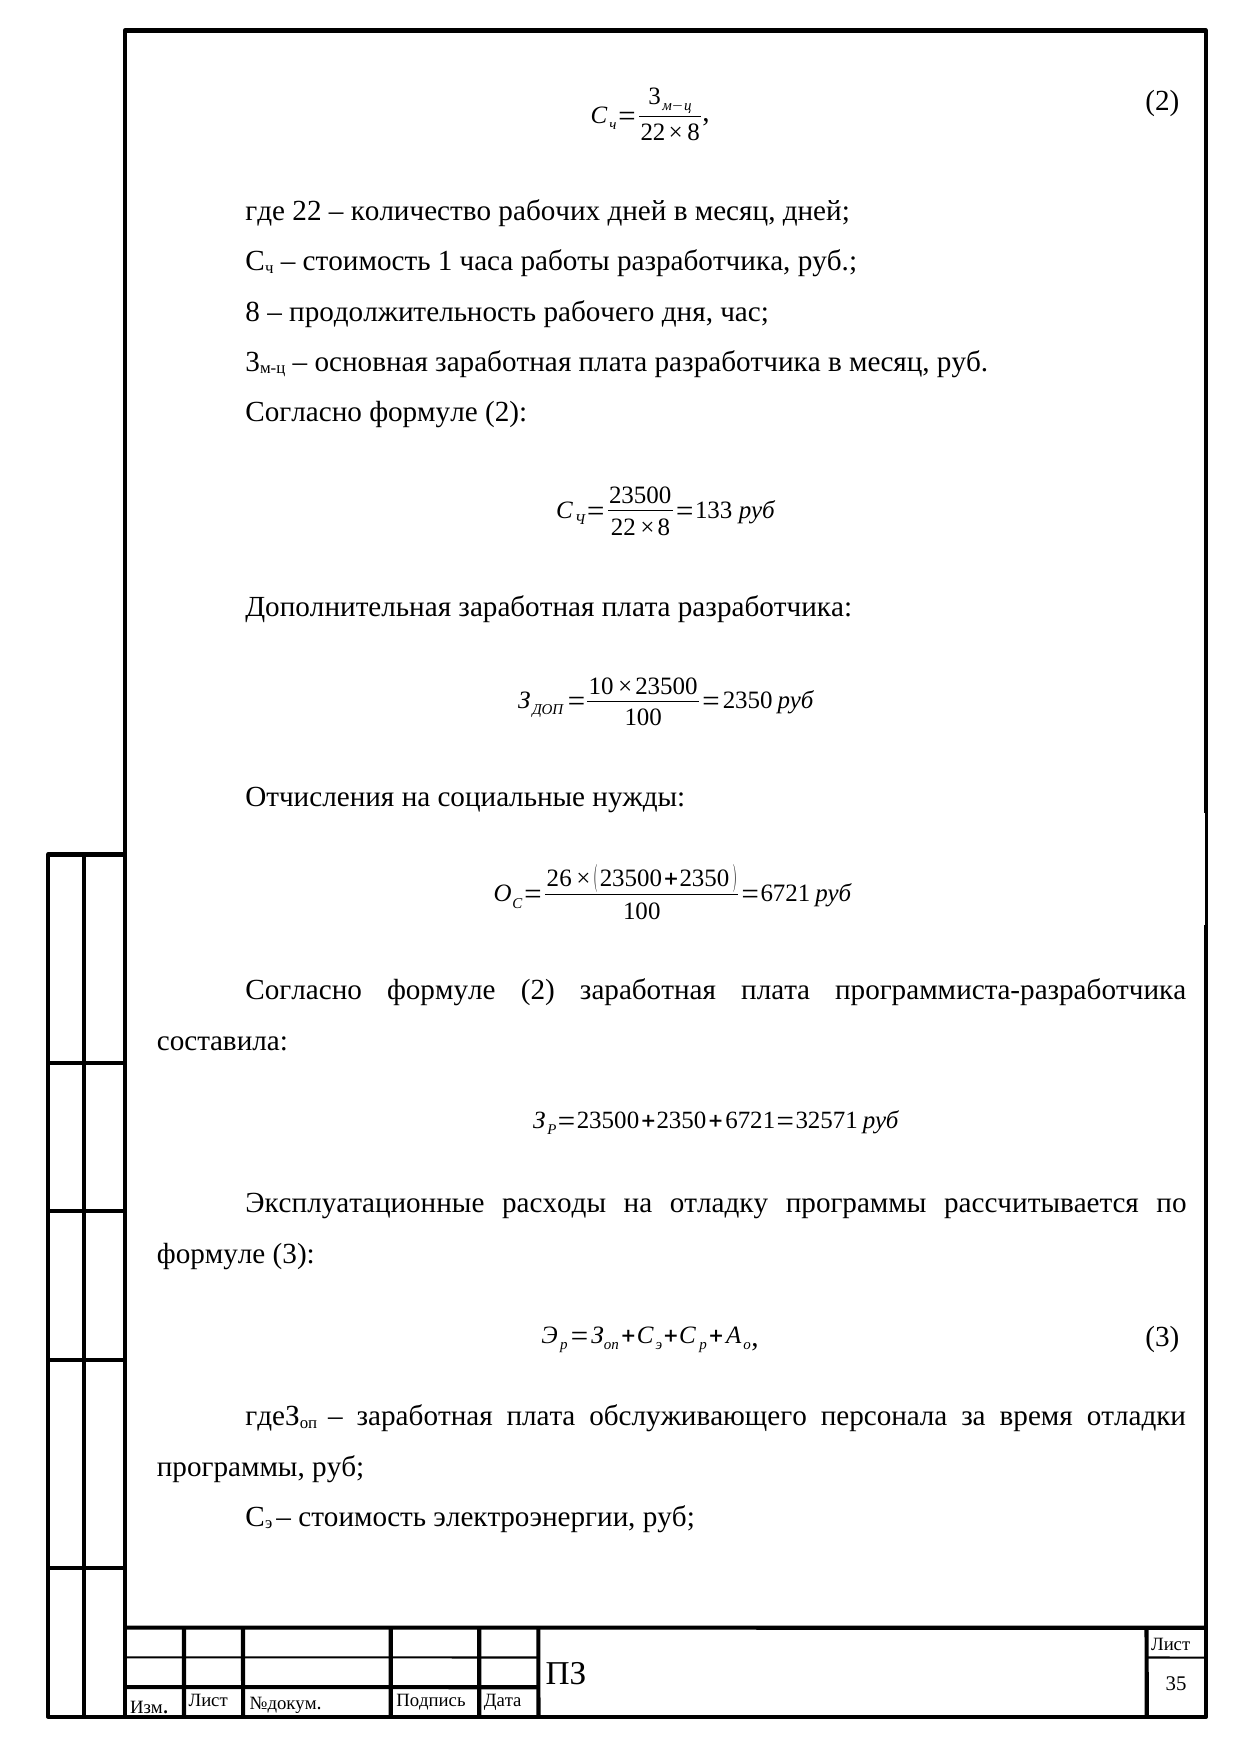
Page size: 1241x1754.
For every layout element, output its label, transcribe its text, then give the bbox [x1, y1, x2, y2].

text 8 – продолжительность рабочего дня, час; [157, 294, 1187, 327]
text Эксплуатационные расходы на отладку программы рассчитывается по формуле (3): [157, 1185, 1187, 1269]
table_header , [145, 1319, 1119, 1369]
text Дополнительная заработная плата разработчика: [157, 589, 1187, 622]
text Согласно формуле (2): [157, 394, 1187, 428]
table_header , [145, 83, 1119, 160]
text Отчисления на социальные нужды: [157, 779, 1190, 813]
text Согласно формуле (2) заработная плата программиста-разработчика составила: [157, 972, 1187, 1056]
text 3м-ц – основная заработная плата разработчика в месяц, руб. [157, 344, 1187, 377]
text Сэ – стоимость электроэнергии, руб; [157, 1499, 1187, 1532]
table_header (3) [1119, 1319, 1193, 1369]
text где 22 – количество рабочих дней в месяц, дней; [157, 193, 1187, 227]
text гдеЗоп – заработная плата обслуживающего персонала за время отладки программы, руб; [157, 1398, 1187, 1482]
table_header (2) [1119, 83, 1193, 160]
text Сч – стоимость 1 часа работы разработчика, руб.; [157, 243, 1187, 277]
